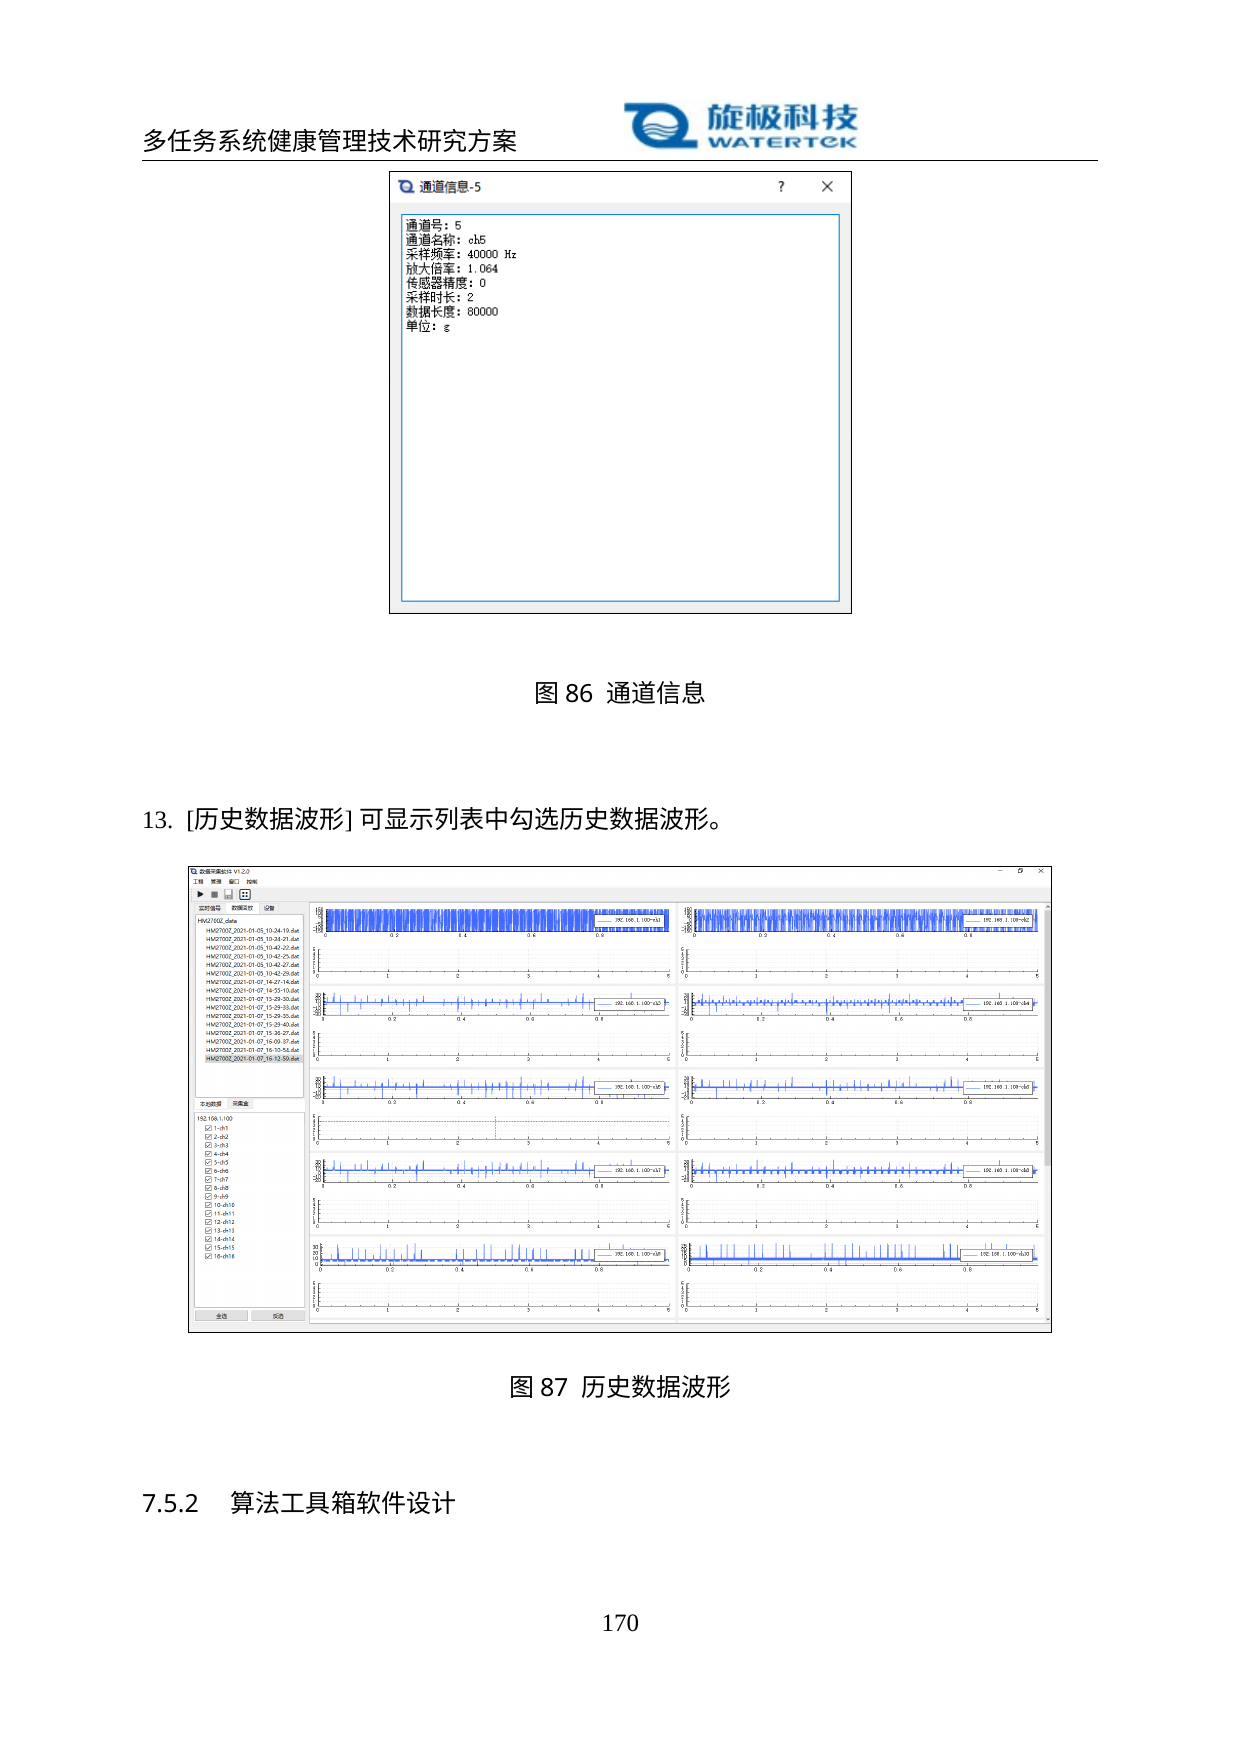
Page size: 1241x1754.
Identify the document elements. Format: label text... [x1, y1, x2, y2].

picture [623, 100, 861, 151]
list 通道信息 [142, 657, 1098, 725]
picture [189, 867, 1051, 1332]
list [历史数据波形] 可显示列表中勾选历史数据波形。 [142, 784, 1098, 852]
picture [390, 172, 851, 613]
text 算法工具箱软件设计 [142, 1467, 1098, 1535]
list 历史数据波形 [142, 1352, 1098, 1420]
